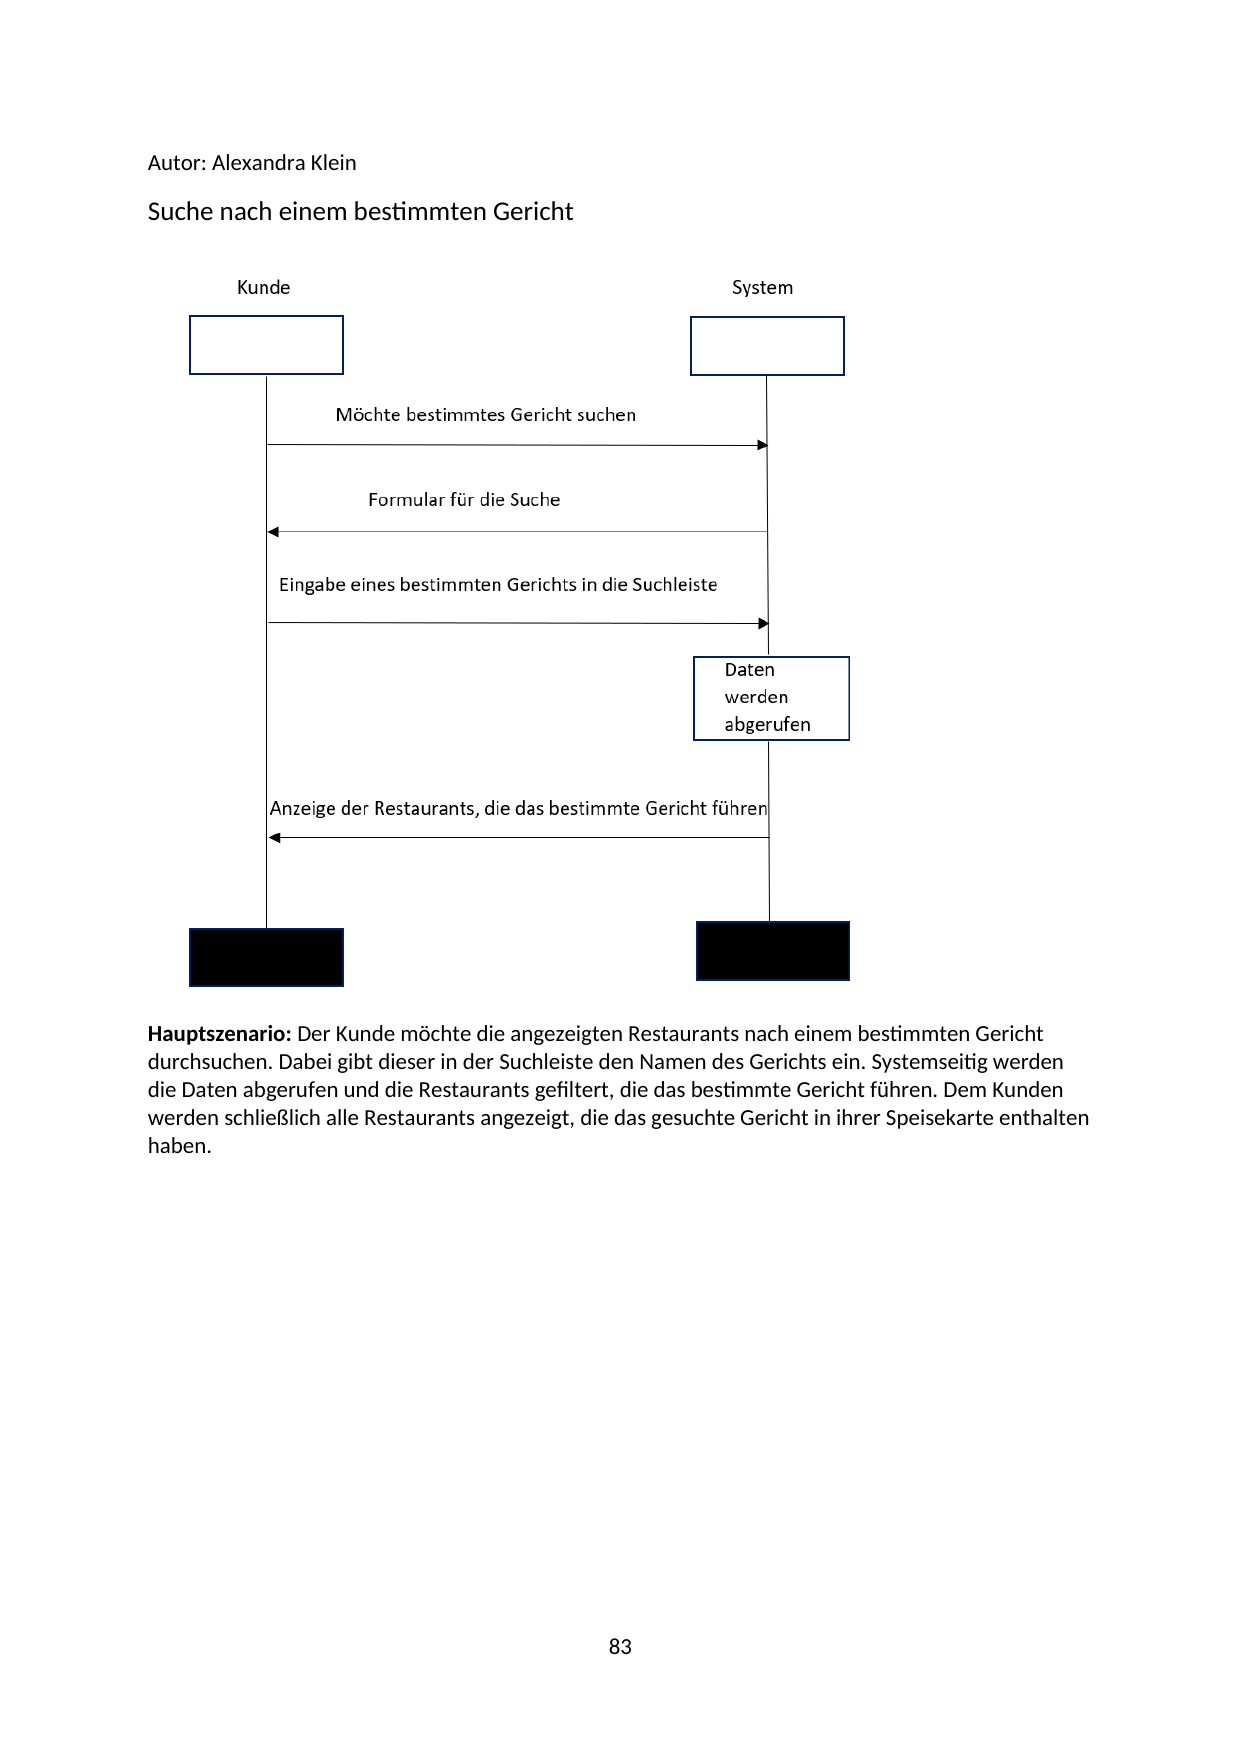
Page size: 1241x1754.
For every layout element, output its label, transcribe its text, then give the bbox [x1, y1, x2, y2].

text Hauptszenario: Der Kunde möchte die angezeigten Restaurants nach einem bestimmten Gericht durchsuchen. Dabei gibt dieser in der Suchleiste den Namen des Gerichts ein. Systemseitig werden die Daten abgerufen und die Restaurants gefiltert, die das bestimmte Gericht führen. Dem Kunden werden schließlich alle Restaurants angezeigt, die das gesuchte Gericht in ihrer Speisekarte enthalten haben. [148, 1019, 1093, 1159]
picture [147, 246, 899, 1001]
text Suche nach einem bestimmten Gericht [148, 194, 1093, 227]
text Autor: Alexandra Klein [148, 148, 1093, 176]
